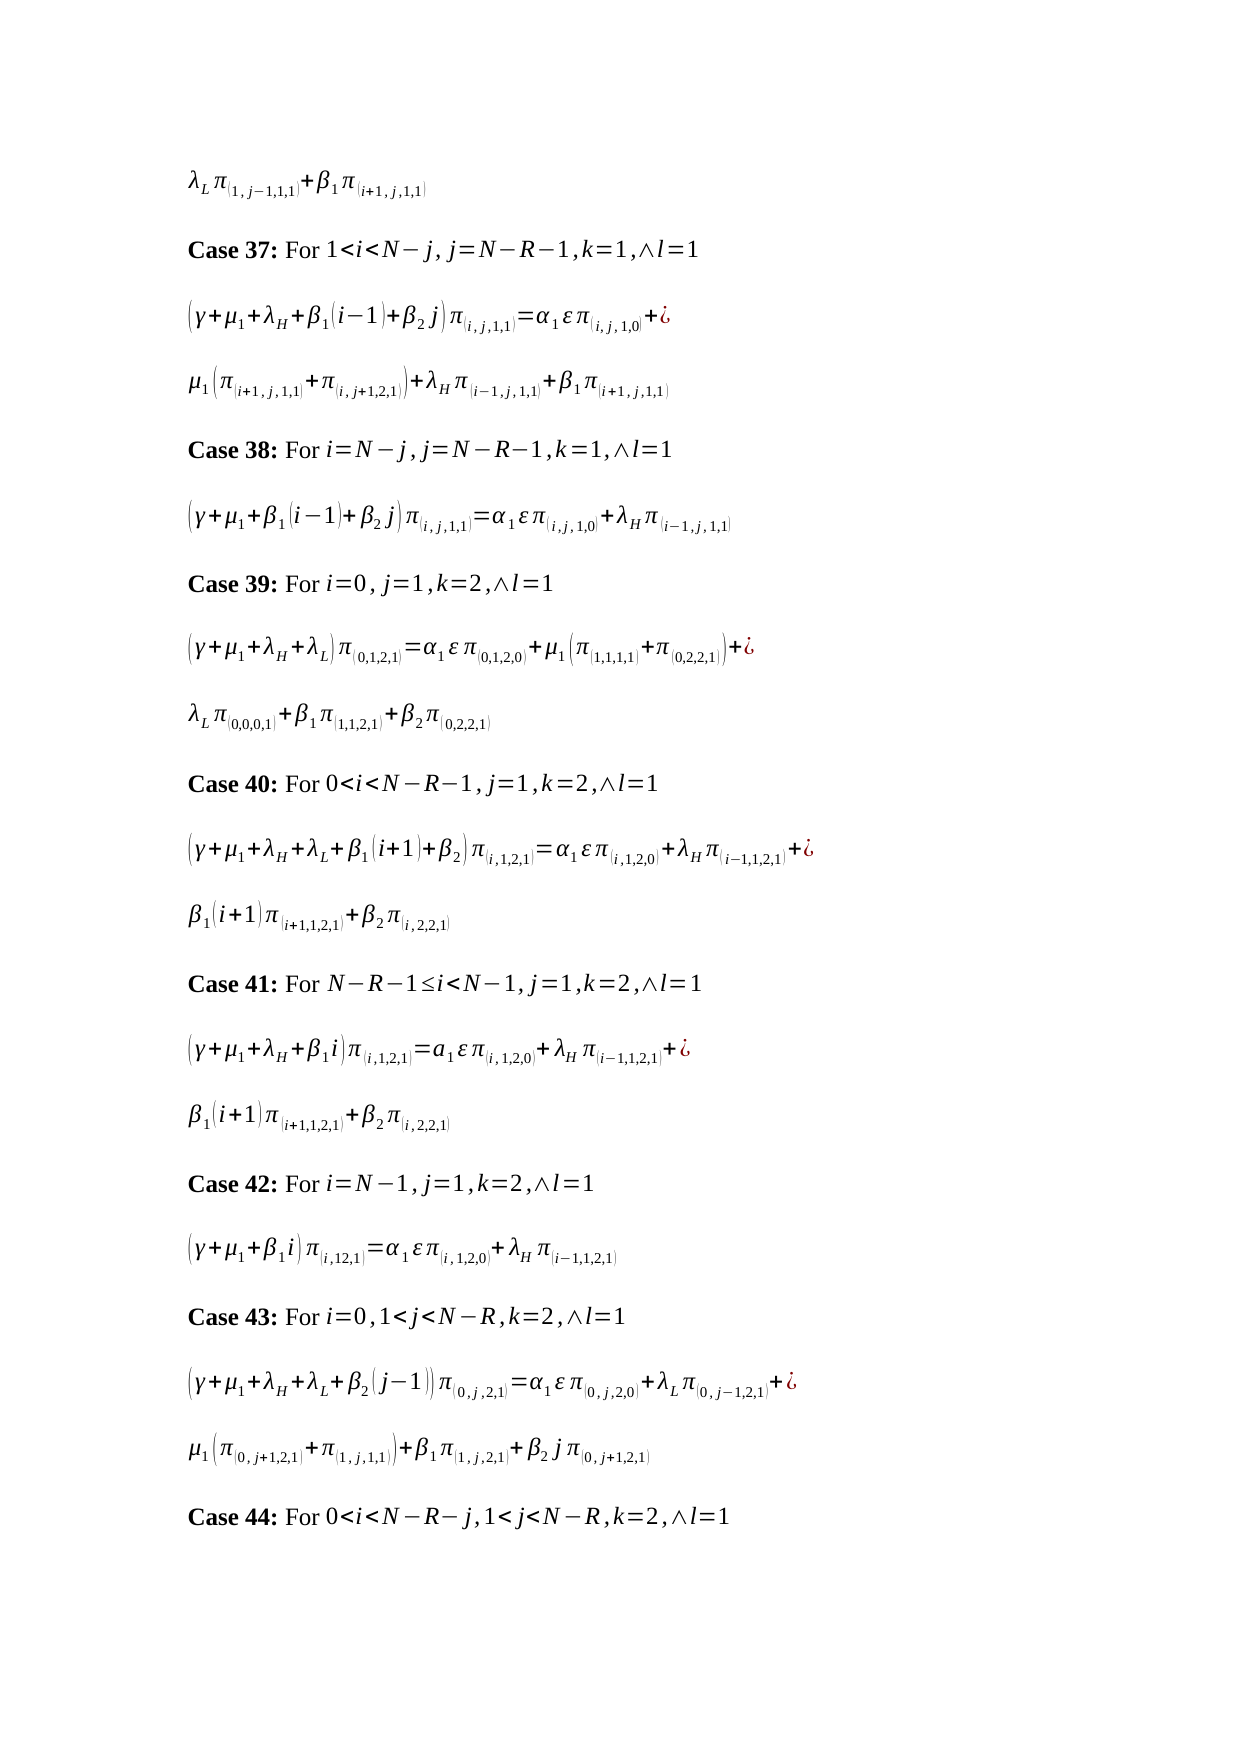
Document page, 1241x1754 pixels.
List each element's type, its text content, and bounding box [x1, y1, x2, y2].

text Case 41: For [187, 964, 1053, 1002]
text Case 40: For [187, 764, 1053, 802]
text Case 42: For [187, 1164, 1053, 1202]
text Case 38: For [187, 431, 1053, 469]
text Case 39: For [187, 564, 1053, 602]
text Case 43: For [187, 1298, 1053, 1335]
text Case 44: For [187, 1498, 1053, 1535]
text Case 37: For [187, 231, 1053, 269]
